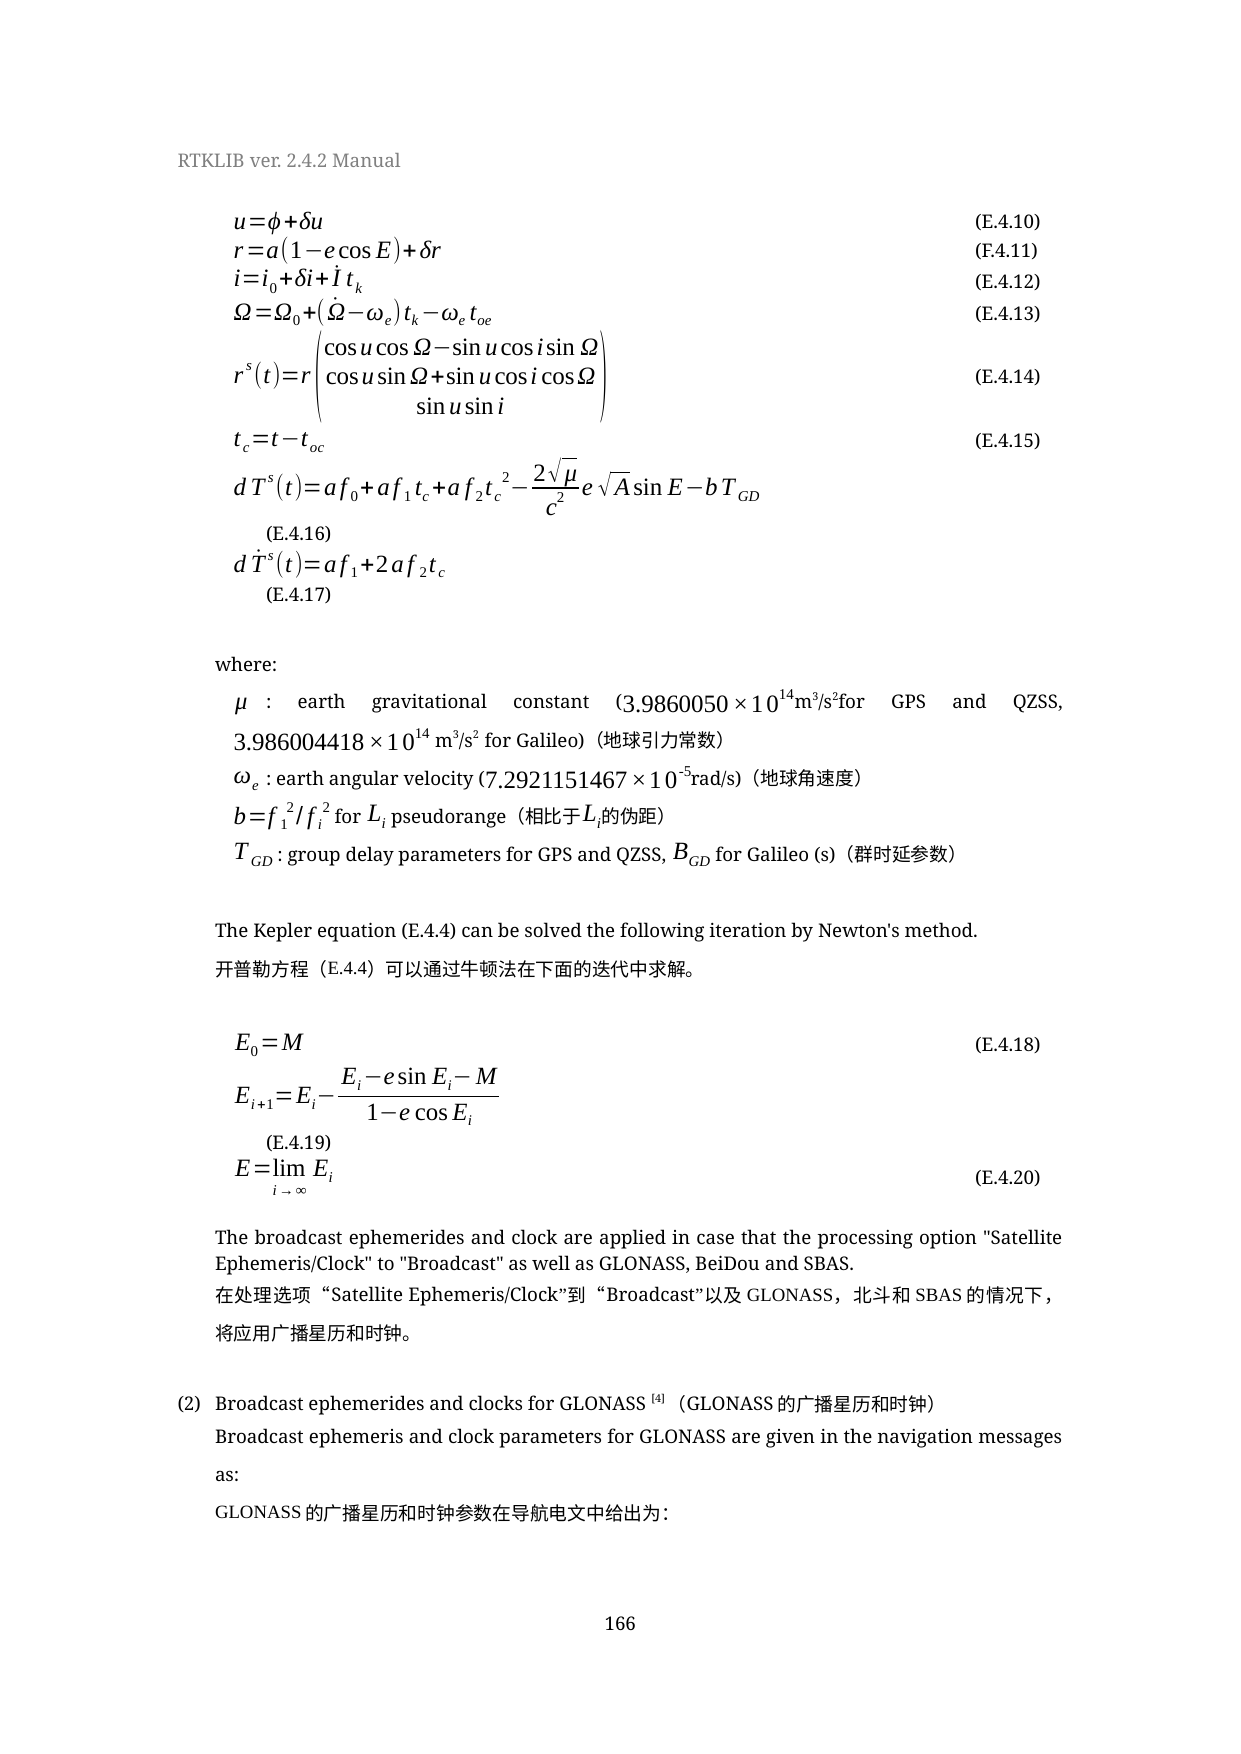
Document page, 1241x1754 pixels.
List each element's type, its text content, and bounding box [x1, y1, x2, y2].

list Broadcast ephemerides and clocks for GLONASS [4] （GLONASS的广播星历和时钟） [177, 1389, 1063, 1417]
text (E.4.20) [233, 1155, 1063, 1199]
list Broadcast ephemeris and clock parameters for GLONASS are given in the navigation messages as: [215, 1417, 1063, 1493]
text : earth angular velocity (rad/s)（地球角速度） [233, 759, 1063, 797]
text (E.4.19) [233, 1063, 1063, 1155]
text The Kepler equation (E.4.4) can be solved the following iteration by Newton's method. [215, 911, 1063, 949]
text : earth gravitational constant (m3/s2for GPS and QZSS, m3/s2 for Galileo)（地球引力常数） [233, 683, 1063, 759]
text (E.4.12) [233, 265, 1063, 297]
text The broadcast ephemerides and clock are applied in case that the processing option "Satellite Ephemeris/Clock" to "Broadcast" as well as GLONASS, BeiDou and SBAS. [215, 1224, 1063, 1275]
text (E.4.18) [233, 1025, 1063, 1063]
text (E.4.13) [233, 297, 1063, 329]
text (E.4.10) [233, 207, 1063, 235]
text GLONASS的广播星历和时钟参数在导航电文中给出为： [215, 1493, 1063, 1531]
text 开普勒方程（E.4.4）可以通过牛顿法在下面的迭代中求解。 [215, 949, 1063, 987]
text (E.4.14) [233, 329, 1063, 425]
text (F.4.11) [233, 235, 1063, 265]
text for pseudorange（相比于的伪距） [233, 797, 1063, 835]
text (E.4.15) [233, 425, 1063, 456]
text 在处理选项“Satellite Ephemeris/Clock”到“Broadcast”以及GLONASS，北斗和SBAS的情况下，将应用广播星历和时钟。 [215, 1275, 1063, 1351]
text where: [215, 644, 1063, 683]
text (E.4.16) [233, 456, 1063, 546]
text : group delay parameters for GPS and QZSS, for Galileo (s)（群时延参数） [233, 835, 1063, 873]
text (E.4.17) [233, 546, 1063, 607]
